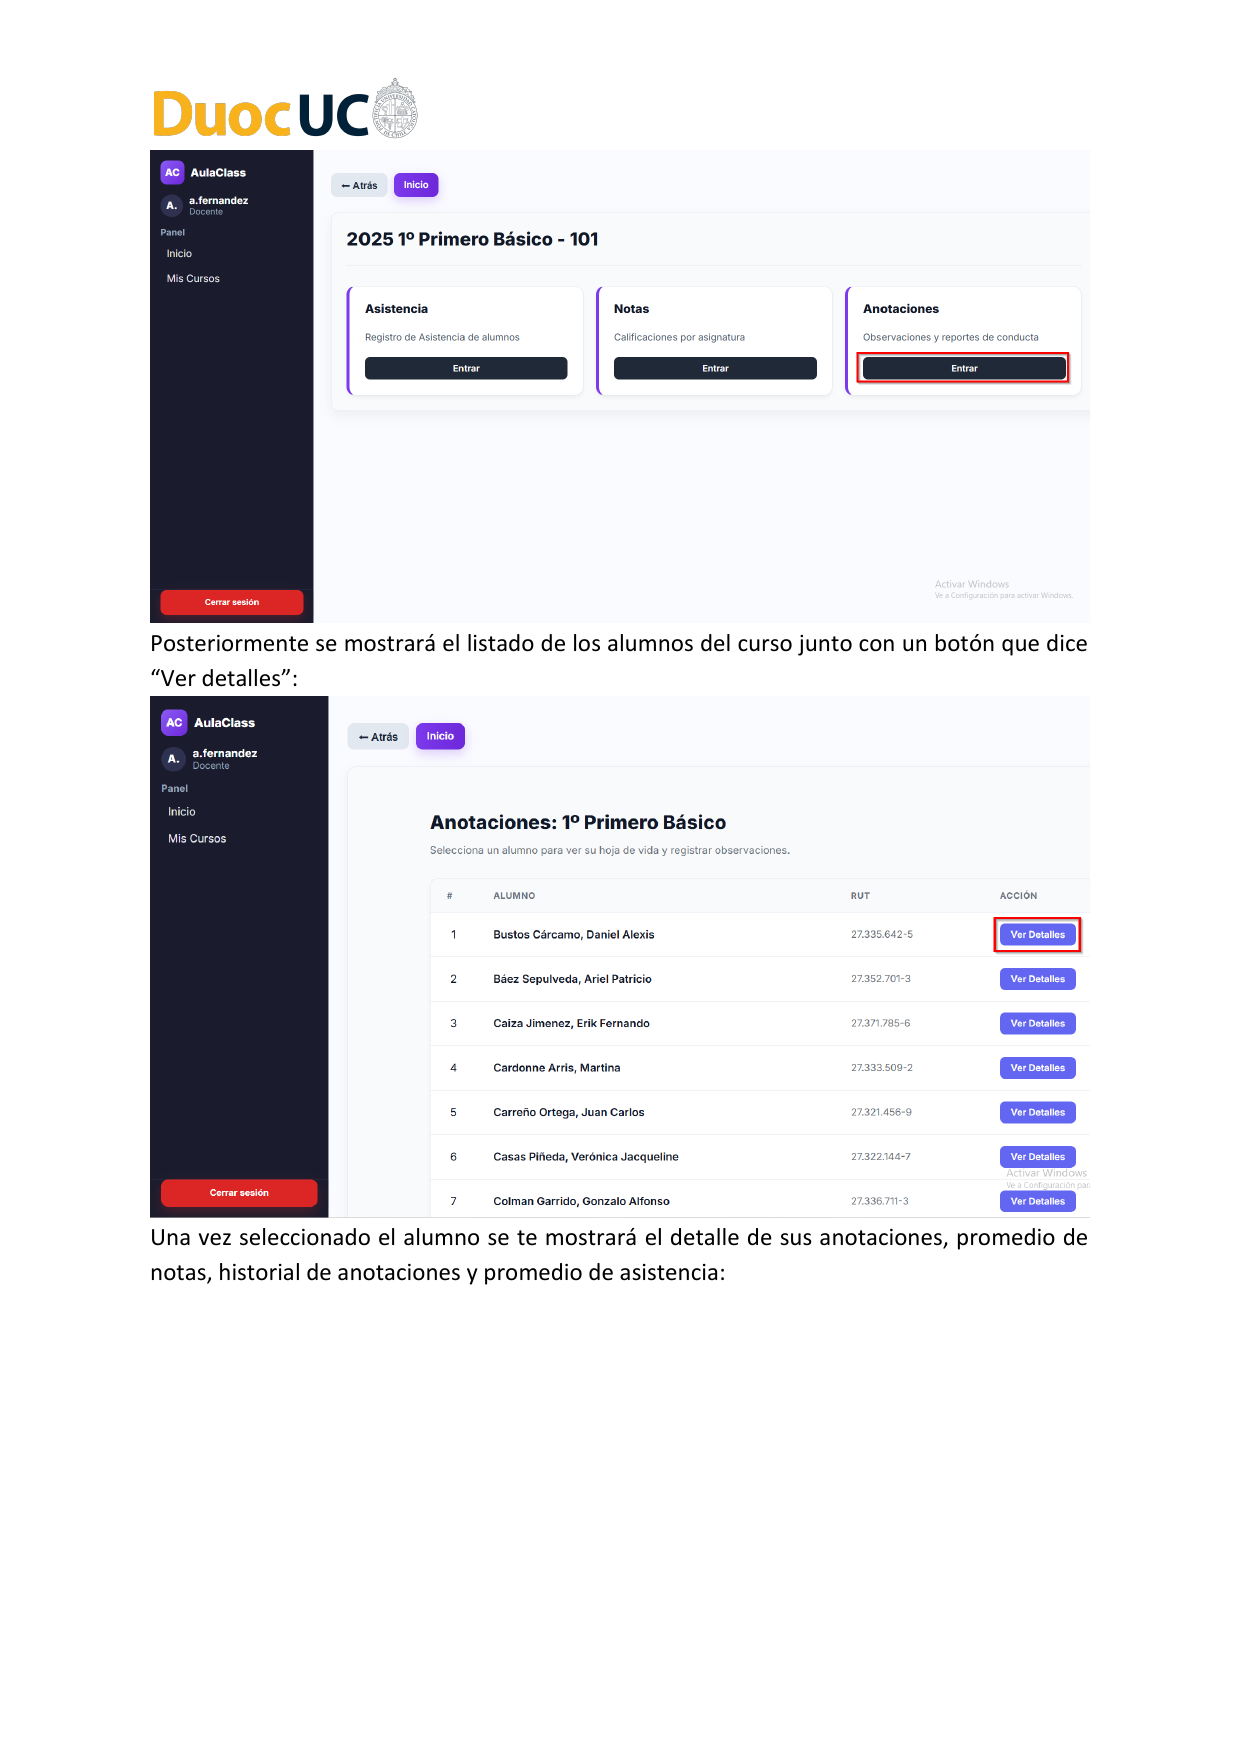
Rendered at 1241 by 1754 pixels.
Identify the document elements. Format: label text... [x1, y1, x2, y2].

picture [150, 696, 1091, 1218]
text Una vez seleccionado el alumno se te mostrará el detalle de sus anotaciones, promedio de notas, historial de anotaciones y promedio de asistencia: [150, 1221, 1090, 1287]
text Posteriormente se mostrará el listado de los alumnos del curso junto con un botón que dice “Ver detalles”: [150, 627, 1090, 692]
picture [150, 150, 1091, 623]
picture [150, 75, 420, 142]
